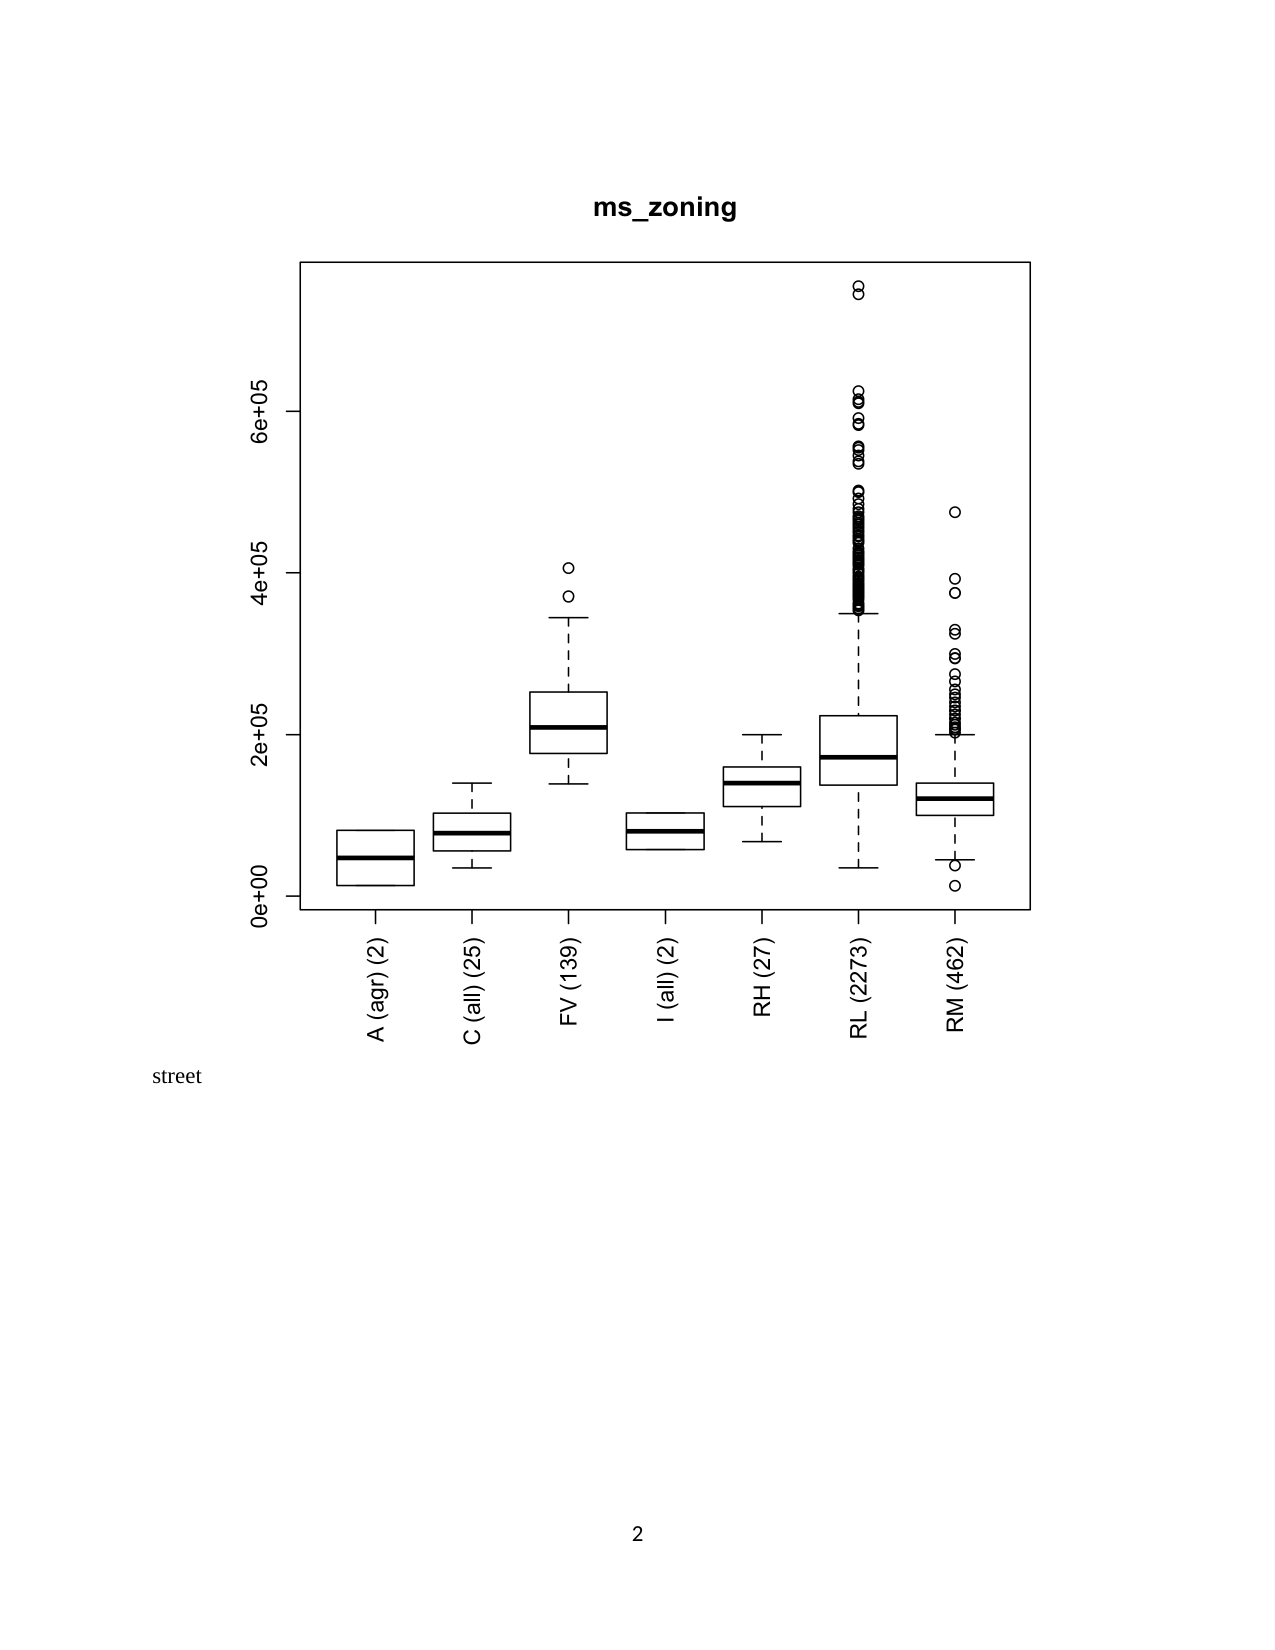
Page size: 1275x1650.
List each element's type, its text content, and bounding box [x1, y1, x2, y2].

picture [187, 150, 1088, 1050]
text street [152, 1063, 1123, 1089]
